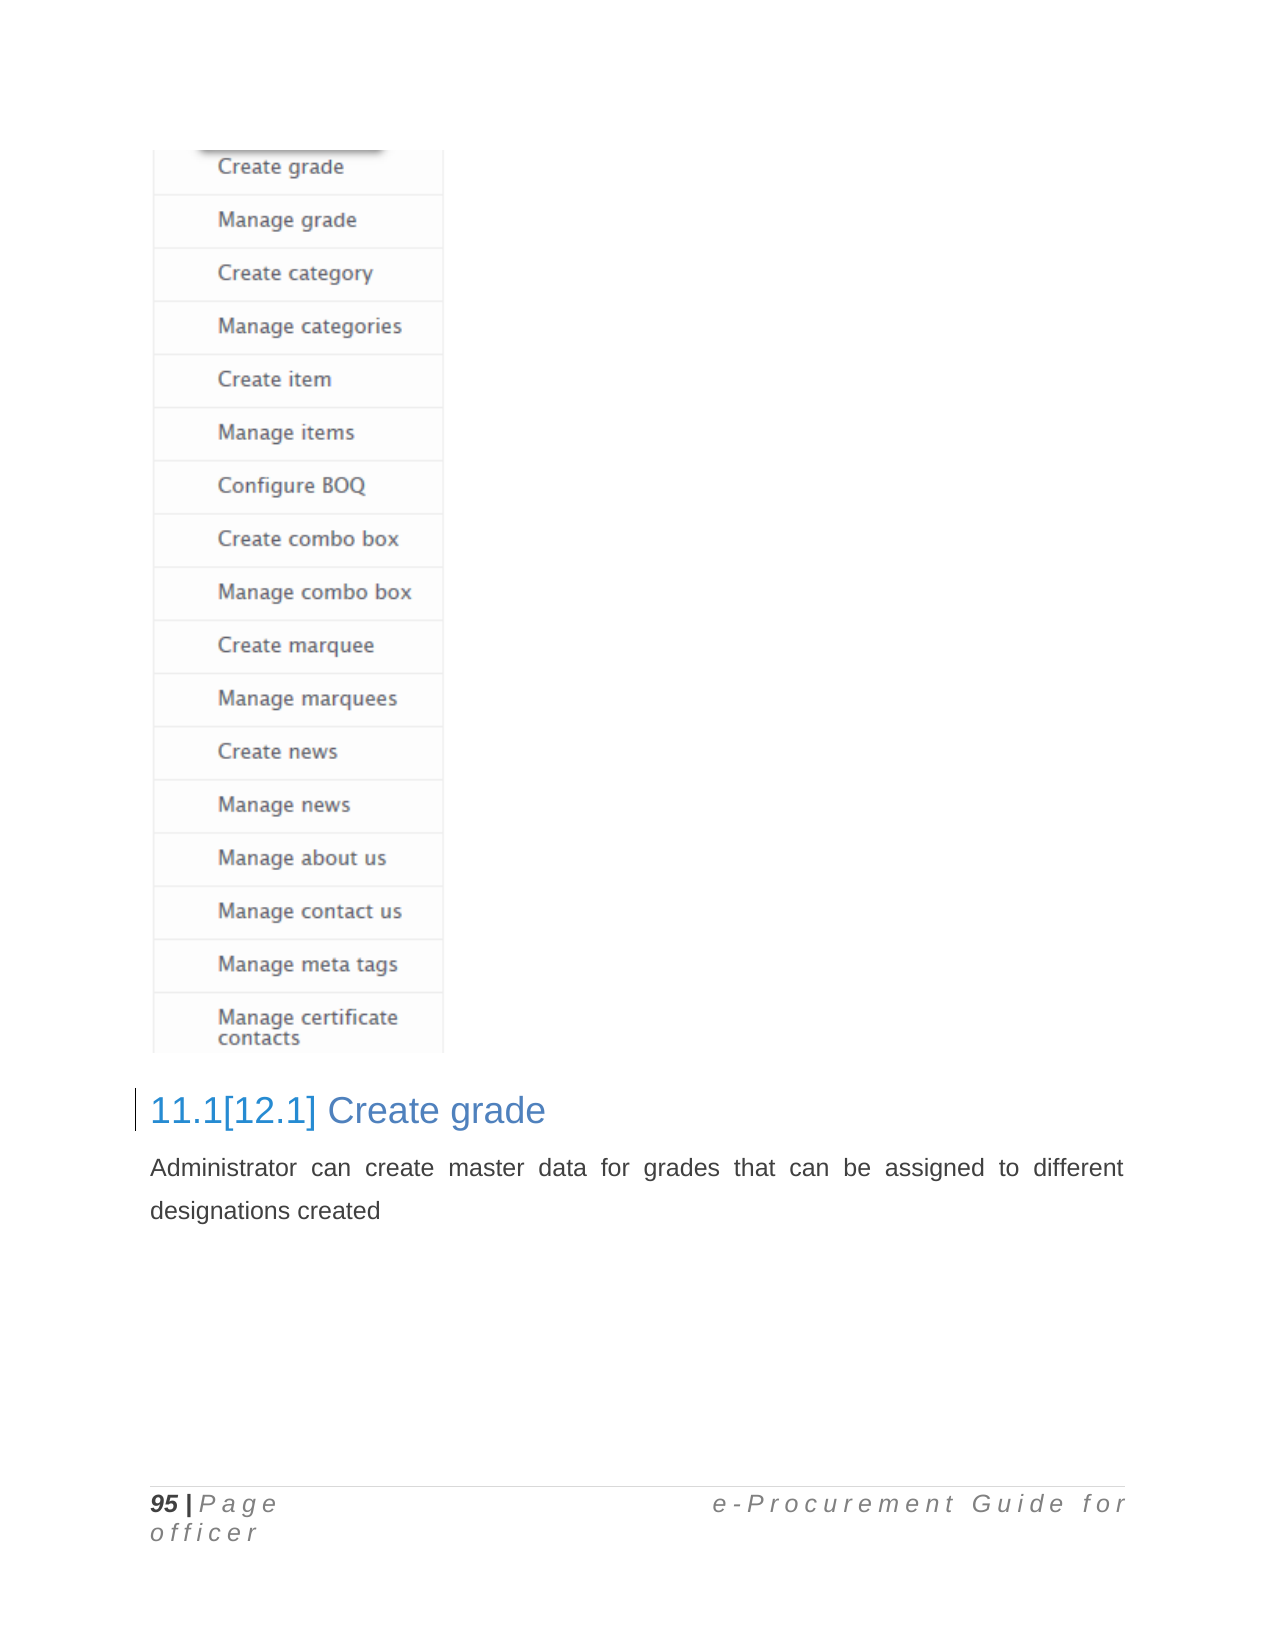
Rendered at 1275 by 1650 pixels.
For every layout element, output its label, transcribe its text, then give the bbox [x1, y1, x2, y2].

subtitle Create grade [150, 1088, 1125, 1131]
text Administrator can create master data for grades that can be assigned to different designations created [150, 1152, 1125, 1224]
picture [150, 150, 513, 1053]
